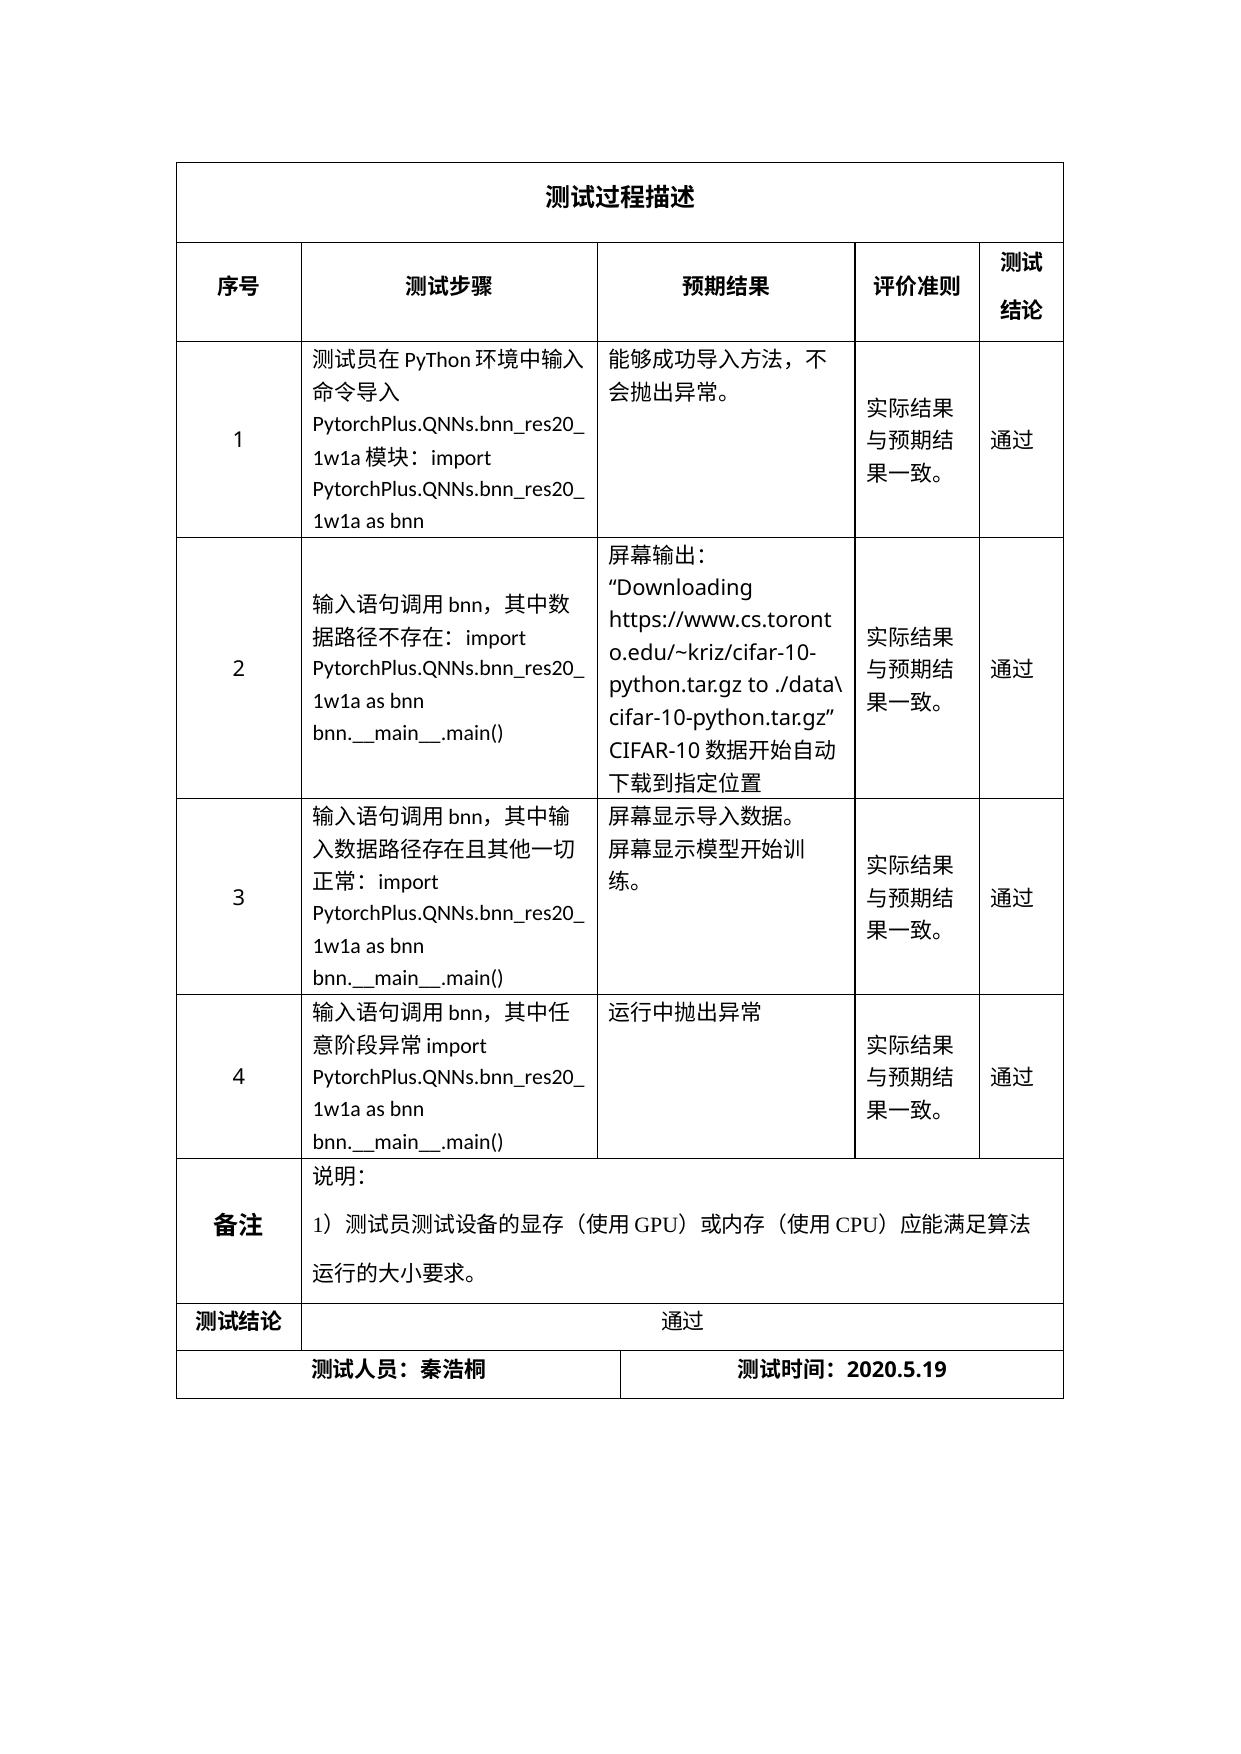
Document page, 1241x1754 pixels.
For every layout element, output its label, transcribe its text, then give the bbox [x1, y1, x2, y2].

table_cell 屏幕输出： “Downloading https://www.cs.toronto.edu/~kriz/cifar-10-python.tar.gz to ./data\cifar-10-python.tar.gz” CIFAR-10数据开始自动下载到指定位置 [598, 538, 854, 798]
table_cell 3 [177, 799, 301, 994]
table_cell 实际结果与预期结果一致。 [856, 342, 979, 537]
table_cell 2 [177, 538, 301, 798]
table_cell 序号 [177, 243, 301, 341]
table_cell 测试步骤 [302, 243, 597, 341]
table_cell 评价准则 [856, 243, 979, 341]
table_cell 实际结果与预期结果一致。 [856, 995, 979, 1157]
table_cell 输入语句调用bnn，其中任意阶段异常import PytorchPlus.QNNs.bnn_res20_1w1a as bnn bnn.__main__.main() [302, 995, 597, 1157]
table_cell 备注 [177, 1159, 301, 1302]
table_cell 通过 [980, 342, 1063, 537]
table_cell 能够成功导入方法，不会抛出异常。 [598, 342, 854, 537]
table_cell 预期结果 [598, 243, 854, 341]
table_cell 测试员在PyThon环境中输入命令导入PytorchPlus.QNNs.bnn_res20_1w1a模块：import PytorchPlus.QNNs.bnn_res20_1w1a as bnn [302, 342, 597, 537]
table_cell 输入语句调用bnn，其中输入数据路径存在且其他一切正常：import PytorchPlus.QNNs.bnn_res20_1w1a as bnn bnn.__main__.main() [302, 799, 597, 994]
table_cell 通过 [980, 995, 1063, 1157]
table_cell 输入语句调用bnn，其中数据路径不存在：import PytorchPlus.QNNs.bnn_res20_1w1a as bnn bnn.__main__.main() [302, 538, 597, 798]
table_cell 4 [177, 995, 301, 1157]
table_cell 测试人员：秦浩桐 [177, 1351, 620, 1398]
table_cell 屏幕显示导入数据。 屏幕显示模型开始训练。 [598, 799, 854, 994]
table_cell 1 [177, 342, 301, 537]
table_cell 说明： 1）测试员测试设备的显存（使用GPU）或内存（使用CPU）应能满足算法运行的大小要求。 [302, 1159, 1063, 1302]
table_cell 通过 [302, 1304, 1063, 1350]
table_cell 运行中抛出异常 [598, 995, 854, 1157]
table_cell 通过 [980, 538, 1063, 798]
table_cell 实际结果与预期结果一致。 [856, 538, 979, 798]
table_cell 测试结论 [177, 1304, 301, 1350]
table_cell 测试结论 [980, 243, 1063, 341]
table_cell 通过 [980, 799, 1063, 994]
table_cell 测试过程描述 [177, 163, 1063, 242]
table_cell 测试时间：2020.5.19 [621, 1351, 1063, 1398]
table_cell 实际结果与预期结果一致。 [856, 799, 979, 994]
